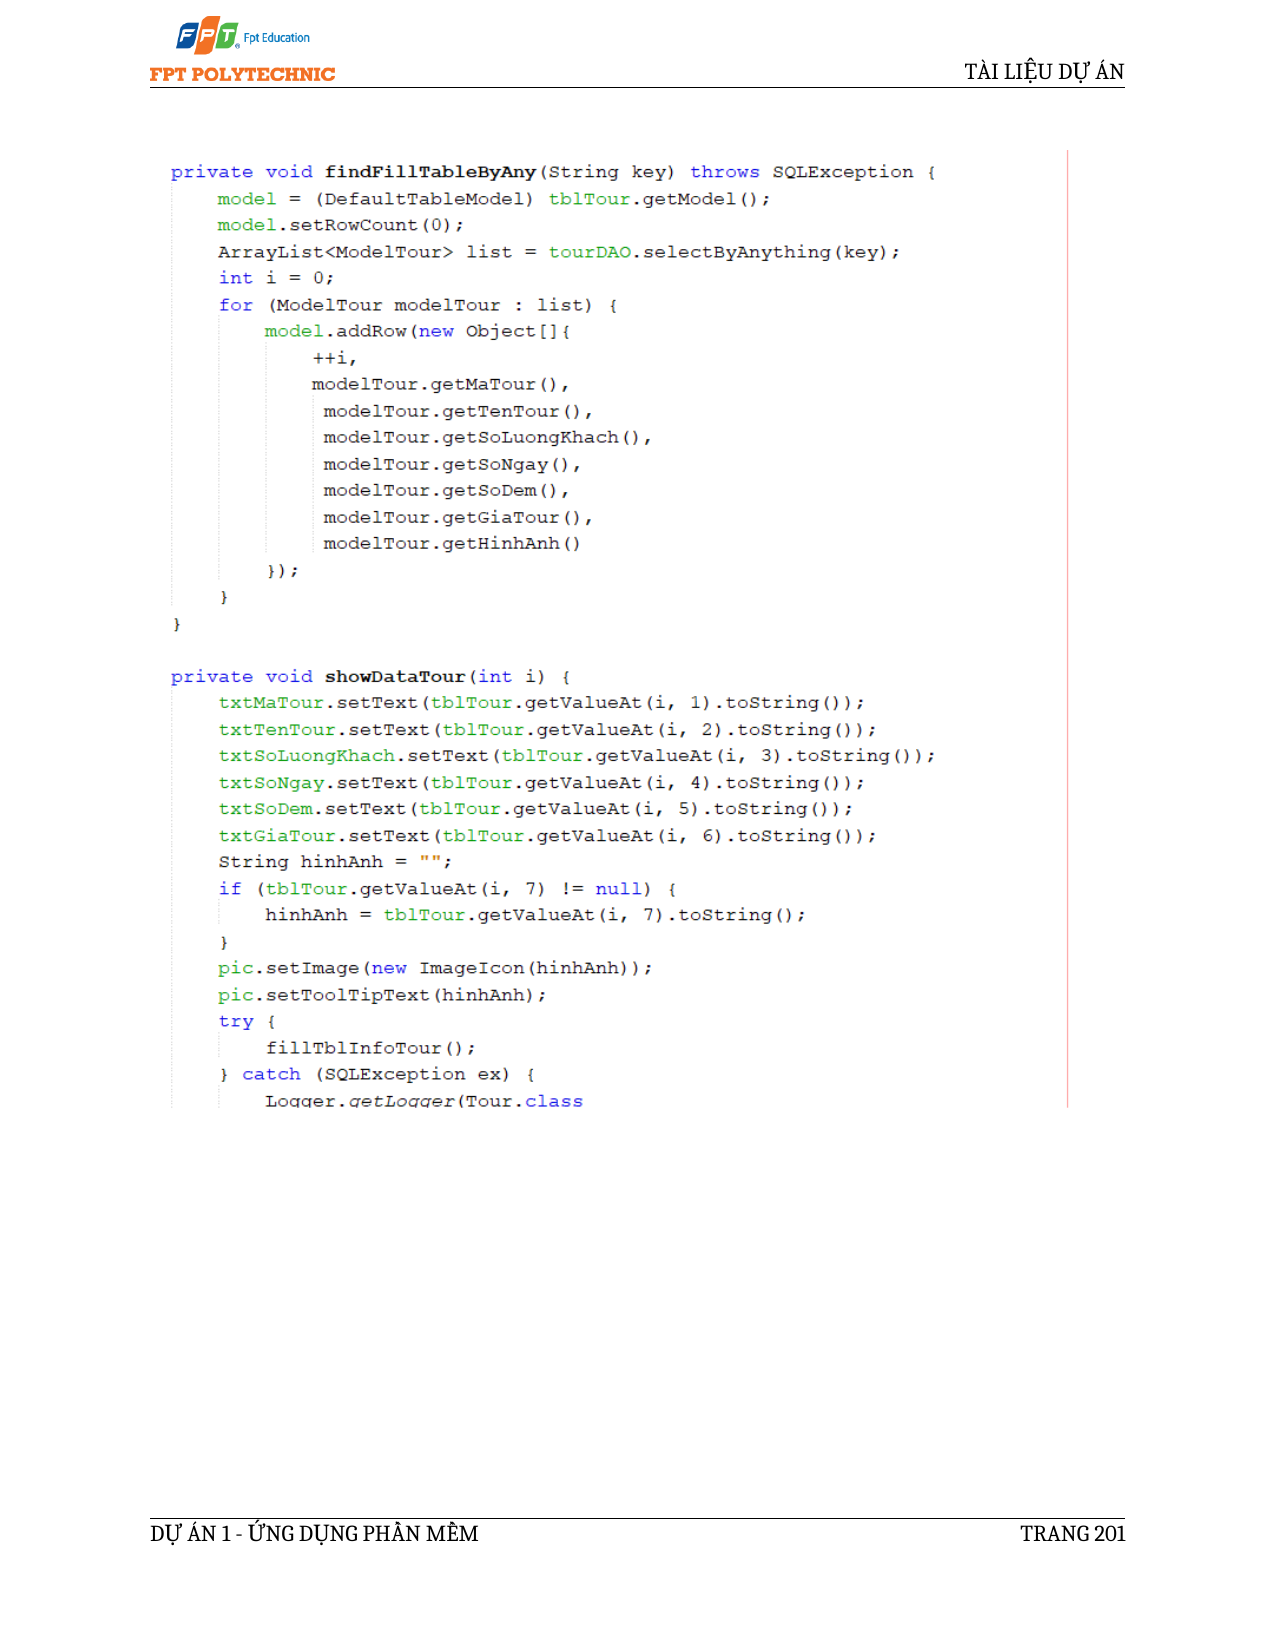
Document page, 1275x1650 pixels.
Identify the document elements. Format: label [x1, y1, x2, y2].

picture [150, 150, 1125, 1109]
picture [150, 16, 337, 81]
